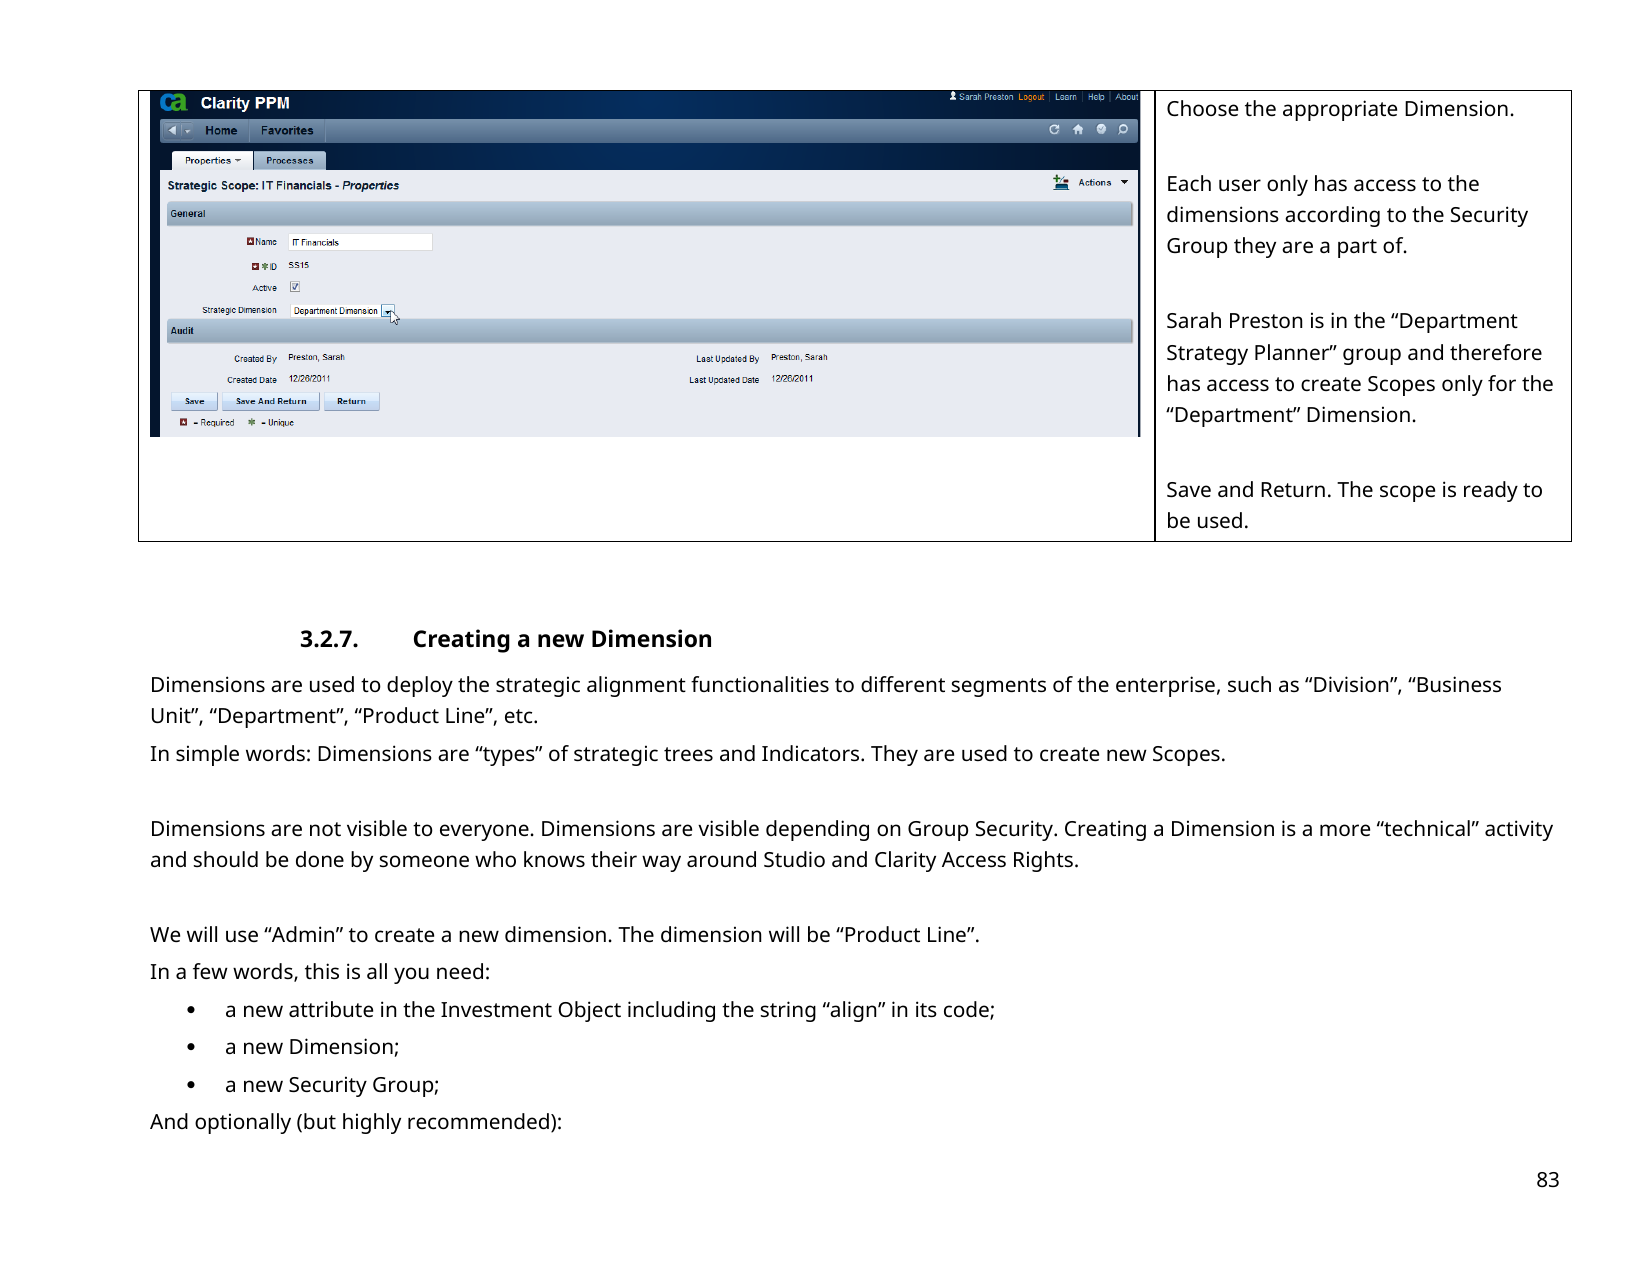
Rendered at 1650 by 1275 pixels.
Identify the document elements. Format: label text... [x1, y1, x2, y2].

text And optionally (but highly recommended): [150, 1104, 1560, 1136]
text We will use “Admin” to create a new dimension. The dimension will be “Product Line”. [150, 917, 1560, 948]
list a new Dimension; [187, 1029, 1560, 1061]
picture [150, 91, 1141, 437]
list a new attribute in the Investment Object including the string “align” in its code; [187, 992, 1560, 1023]
text Dimensions are not visible to everyone. Dimensions are visible depending on Group Security. Creating a Dimension is a more “technical” activity and should be done by someone who knows their way around Studio and Clarity Access Rights. [150, 811, 1560, 873]
subtitle Creating a new Dimension [300, 623, 1560, 654]
table_cell Choose the appropriate Dimension. Each user only has access to the dimensions according to the Security Group they are a part of. Sarah Preston is in the “Department Strategy Planner” group and therefore has access to create Scopes only for the “Department” Dimension. Save and Return. The scope is ready to be used. [1156, 91, 1571, 541]
text In simple words: Dimensions are “types” of strategic trees and Indicators. They are used to create new Scopes. [150, 736, 1560, 767]
text Dimensions are used to deploy the strategic alignment functionalities to different segments of the enterprise, such as “Division”, “Business Unit”, “Department”, “Product Line”, etc. [150, 667, 1560, 729]
text In a few words, this is all you need: [150, 954, 1560, 986]
list a new Security Group; [187, 1067, 1560, 1098]
table_cell [139, 91, 1154, 541]
